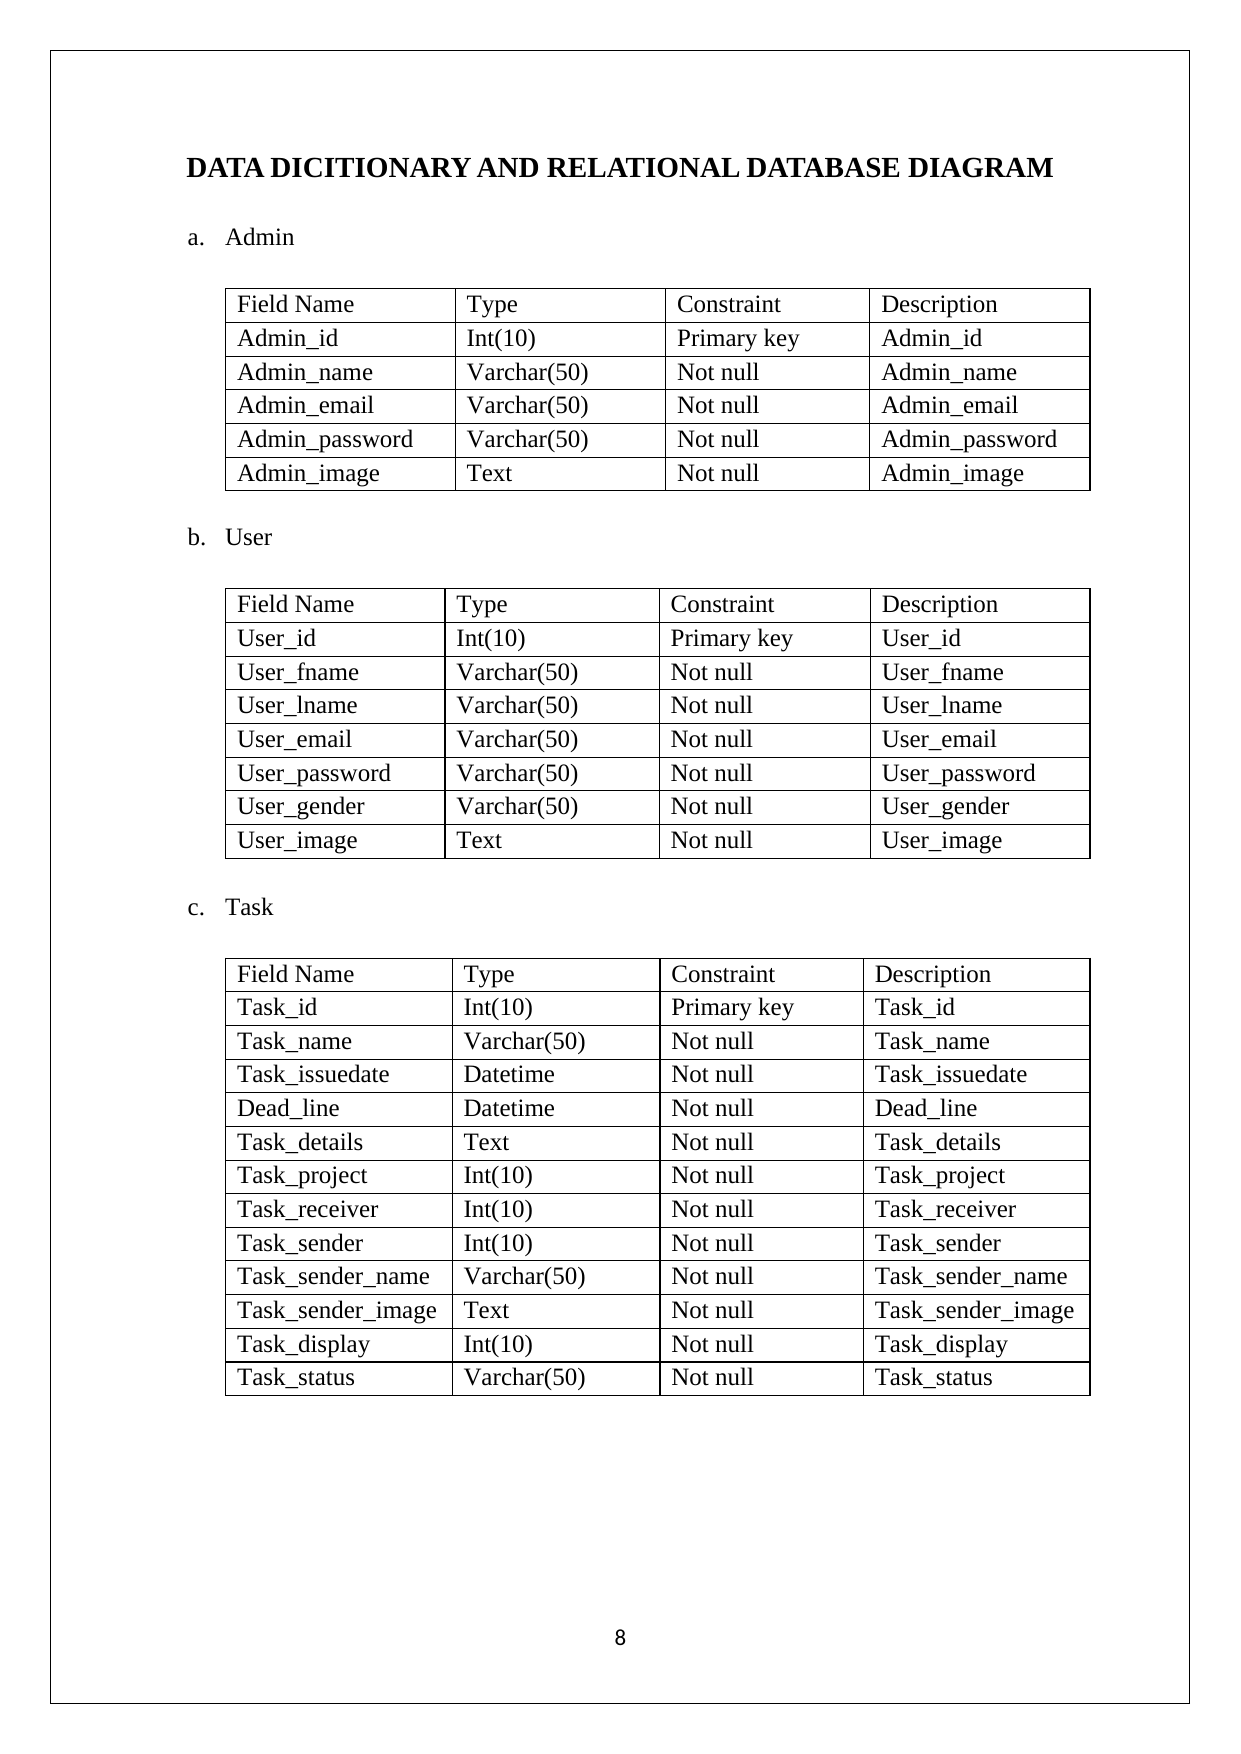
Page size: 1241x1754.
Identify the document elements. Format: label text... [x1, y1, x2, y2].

table_cell User_fname [871, 657, 1089, 689]
table_cell Task_receiver [226, 1194, 452, 1227]
table_cell Int(10) [453, 1329, 659, 1361]
table_cell Varchar(50) [446, 657, 659, 689]
table_cell Admin_name [226, 357, 455, 389]
table_cell Datetime [453, 1093, 659, 1126]
table_header Type [446, 589, 659, 622]
table_header Constraint [666, 289, 869, 322]
table_cell Task_id [864, 992, 1089, 1025]
table_cell Not null [660, 724, 870, 757]
table_cell User_id [871, 623, 1089, 656]
table_cell Varchar(50) [446, 724, 659, 757]
table_cell Task_sender [864, 1228, 1089, 1260]
table_cell User_password [871, 758, 1089, 790]
table_cell Dead_line [226, 1093, 452, 1126]
table_cell Not null [661, 1060, 863, 1092]
table_cell User_password [226, 758, 444, 790]
table_header Constraint [661, 959, 863, 991]
table_cell Admin_password [226, 424, 455, 457]
table_cell Datetime [453, 1060, 659, 1092]
table_cell Task_id [226, 992, 452, 1025]
table_cell Varchar(50) [456, 390, 665, 423]
table_cell User_fname [226, 657, 444, 689]
table_cell Not null [666, 424, 869, 457]
table_cell Varchar(50) [453, 1261, 659, 1294]
table_cell Admin_email [870, 390, 1089, 423]
table_cell Varchar(50) [446, 791, 659, 824]
table_cell User_email [871, 724, 1089, 757]
table_cell Int(10) [453, 1194, 659, 1227]
table_cell Not null [661, 1161, 863, 1193]
table_cell Int(10) [446, 623, 659, 656]
table_cell Task_project [864, 1161, 1089, 1193]
table_cell Not null [661, 1093, 863, 1126]
table_cell Varchar(50) [456, 357, 665, 389]
table_cell Int(10) [453, 992, 659, 1025]
table_cell Admin_id [226, 323, 455, 356]
table_cell Not null [660, 791, 870, 824]
table_cell Not null [661, 1363, 863, 1395]
table_cell User_lname [871, 690, 1089, 723]
table_header Description [864, 959, 1089, 991]
table_cell Not null [661, 1127, 863, 1159]
table_cell Not null [661, 1228, 863, 1260]
table_cell Not null [661, 1261, 863, 1294]
table_cell Varchar(50) [453, 1026, 659, 1058]
table_cell Not null [661, 1295, 863, 1328]
table_cell Not null [666, 390, 869, 423]
list Admin [187, 222, 1090, 251]
table_cell Task_name [864, 1026, 1089, 1058]
table_cell Int(10) [453, 1161, 659, 1193]
text DATA DICITIONARY AND RELATIONAL DATABASE DIAGRAM [150, 150, 1090, 183]
table_cell Task_status [864, 1363, 1089, 1395]
table_cell Not null [661, 1329, 863, 1361]
table_header Constraint [660, 589, 870, 622]
table_cell Varchar(50) [453, 1363, 659, 1395]
table_cell Not null [661, 1026, 863, 1058]
table_cell Not null [660, 690, 870, 723]
table_cell Text [453, 1127, 659, 1159]
table_header Field Name [226, 959, 452, 991]
table_cell User_email [226, 724, 444, 757]
table_cell Task_sender_name [226, 1261, 452, 1294]
table_cell Task_sender_image [864, 1295, 1089, 1328]
table_cell Primary key [666, 323, 869, 356]
table_cell User_image [226, 825, 444, 857]
list User [187, 522, 1090, 551]
table_cell Primary key [660, 623, 870, 656]
table_header Field Name [226, 289, 455, 322]
table_cell Task_name [226, 1026, 452, 1058]
table_cell Task_display [864, 1329, 1089, 1361]
table_cell User_image [871, 825, 1089, 857]
table_cell Admin_image [226, 458, 455, 490]
table_cell Task_receiver [864, 1194, 1089, 1227]
table_cell Not null [661, 1194, 863, 1227]
table_cell Not null [660, 657, 870, 689]
table_cell Task_sender_image [226, 1295, 452, 1328]
table_cell Admin_id [870, 323, 1089, 356]
table_cell Task_sender [226, 1228, 452, 1260]
table_cell Text [446, 825, 659, 857]
table_cell Task_details [864, 1127, 1089, 1159]
table_cell Admin_image [870, 458, 1089, 490]
table_cell Int(10) [453, 1228, 659, 1260]
table_cell Not null [666, 357, 869, 389]
table_cell Task_issuedate [864, 1060, 1089, 1092]
table_cell Not null [666, 458, 869, 490]
table_cell User_gender [871, 791, 1089, 824]
table_cell Text [456, 458, 665, 490]
table_cell User_id [226, 623, 444, 656]
table_cell Task_display [226, 1329, 452, 1361]
table_header Description [871, 589, 1089, 622]
table_header Description [870, 289, 1089, 322]
table_header Type [453, 959, 659, 991]
table_cell Text [453, 1295, 659, 1328]
table_cell Task_project [226, 1161, 452, 1193]
table_cell Primary key [661, 992, 863, 1025]
list Task [187, 892, 1090, 920]
table_cell Admin_name [870, 357, 1089, 389]
table_cell Admin_email [226, 390, 455, 423]
table_cell Task_issuedate [226, 1060, 452, 1092]
table_header Type [456, 289, 665, 322]
table_cell User_gender [226, 791, 444, 824]
table_cell Not null [660, 758, 870, 790]
table_cell Varchar(50) [456, 424, 665, 457]
table_cell Task_status [226, 1363, 452, 1395]
table_cell Admin_password [870, 424, 1089, 457]
table_cell Varchar(50) [446, 758, 659, 790]
table_cell Int(10) [456, 323, 665, 356]
table_cell User_lname [226, 690, 444, 723]
table_header Field Name [226, 589, 444, 622]
table_cell Not null [660, 825, 870, 857]
table_cell Dead_line [864, 1093, 1089, 1126]
table_cell Varchar(50) [446, 690, 659, 723]
table_cell Task_details [226, 1127, 452, 1159]
table_cell Task_sender_name [864, 1261, 1089, 1294]
